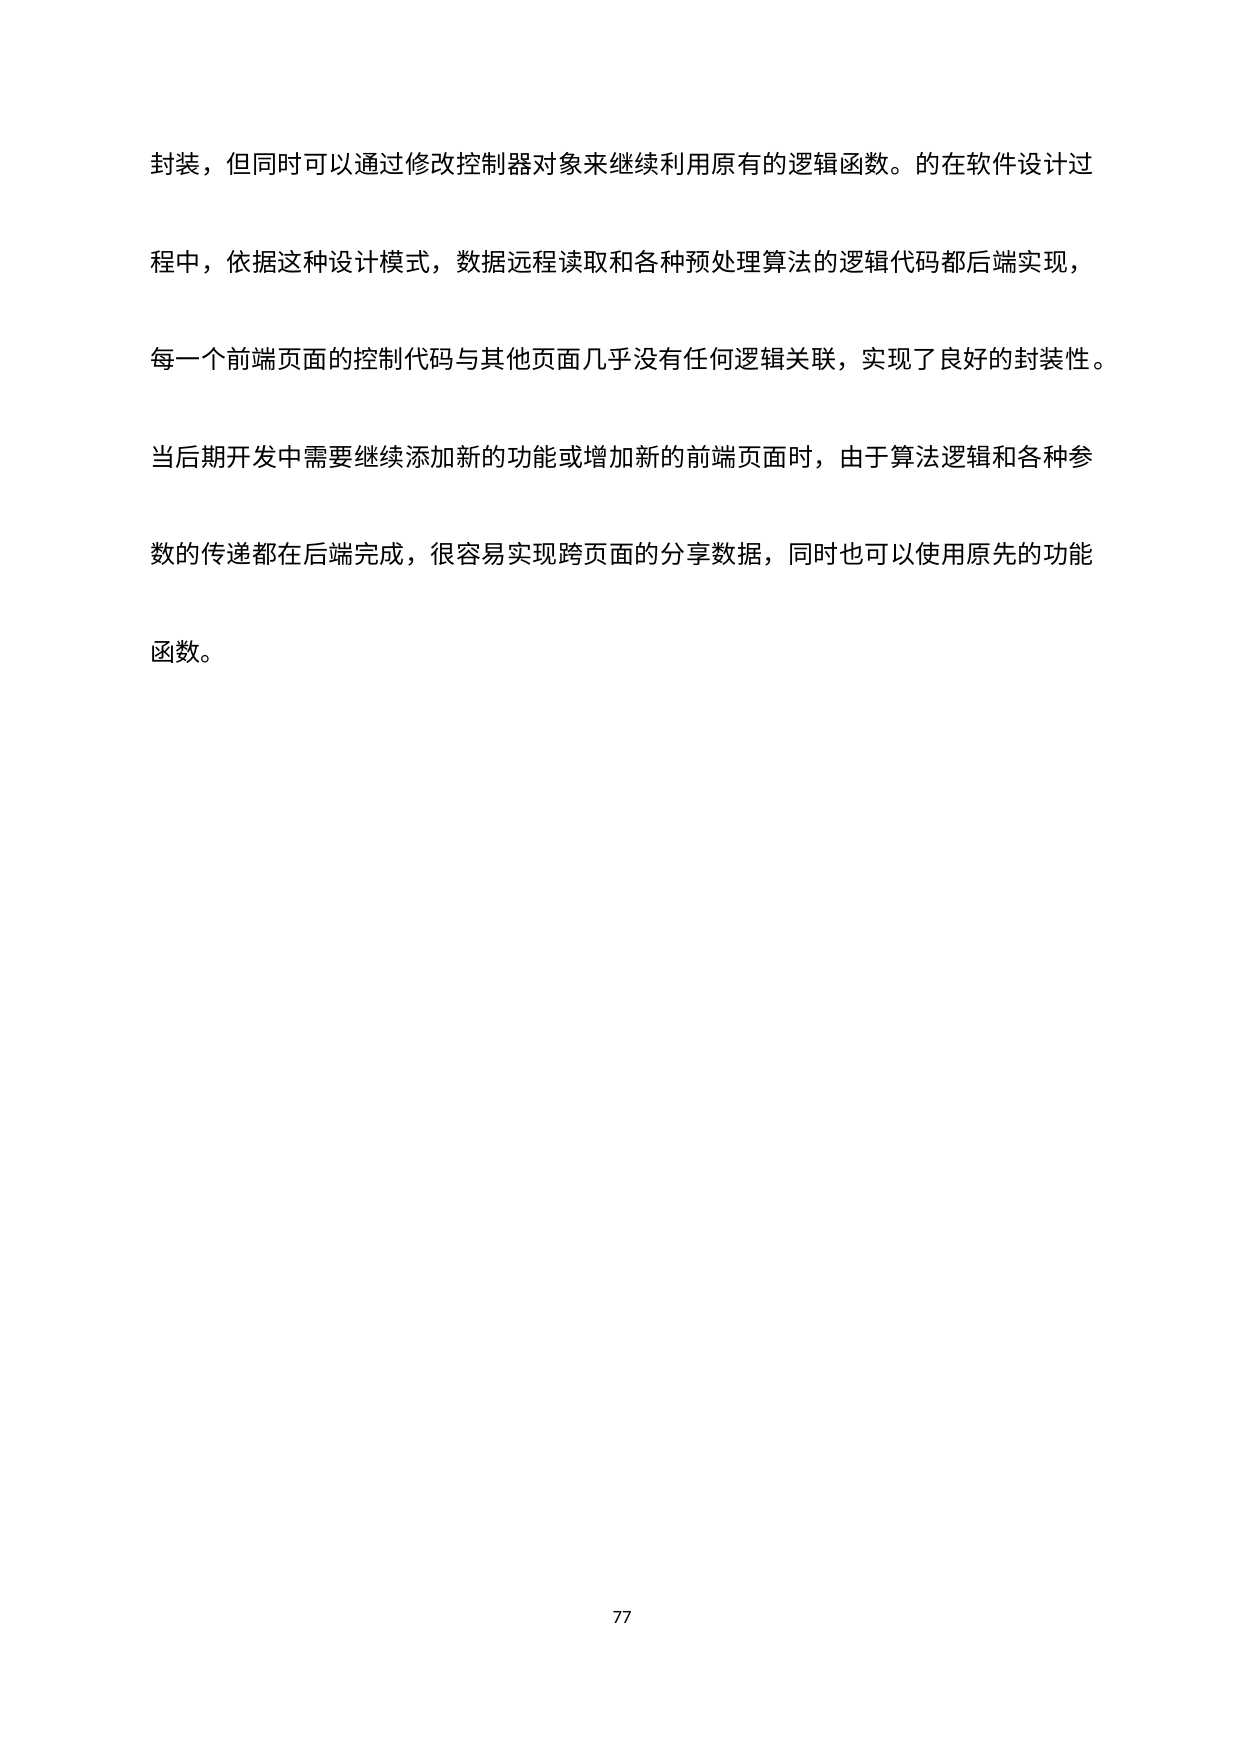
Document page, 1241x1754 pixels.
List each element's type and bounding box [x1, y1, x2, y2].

text [150, 130, 1094, 683]
